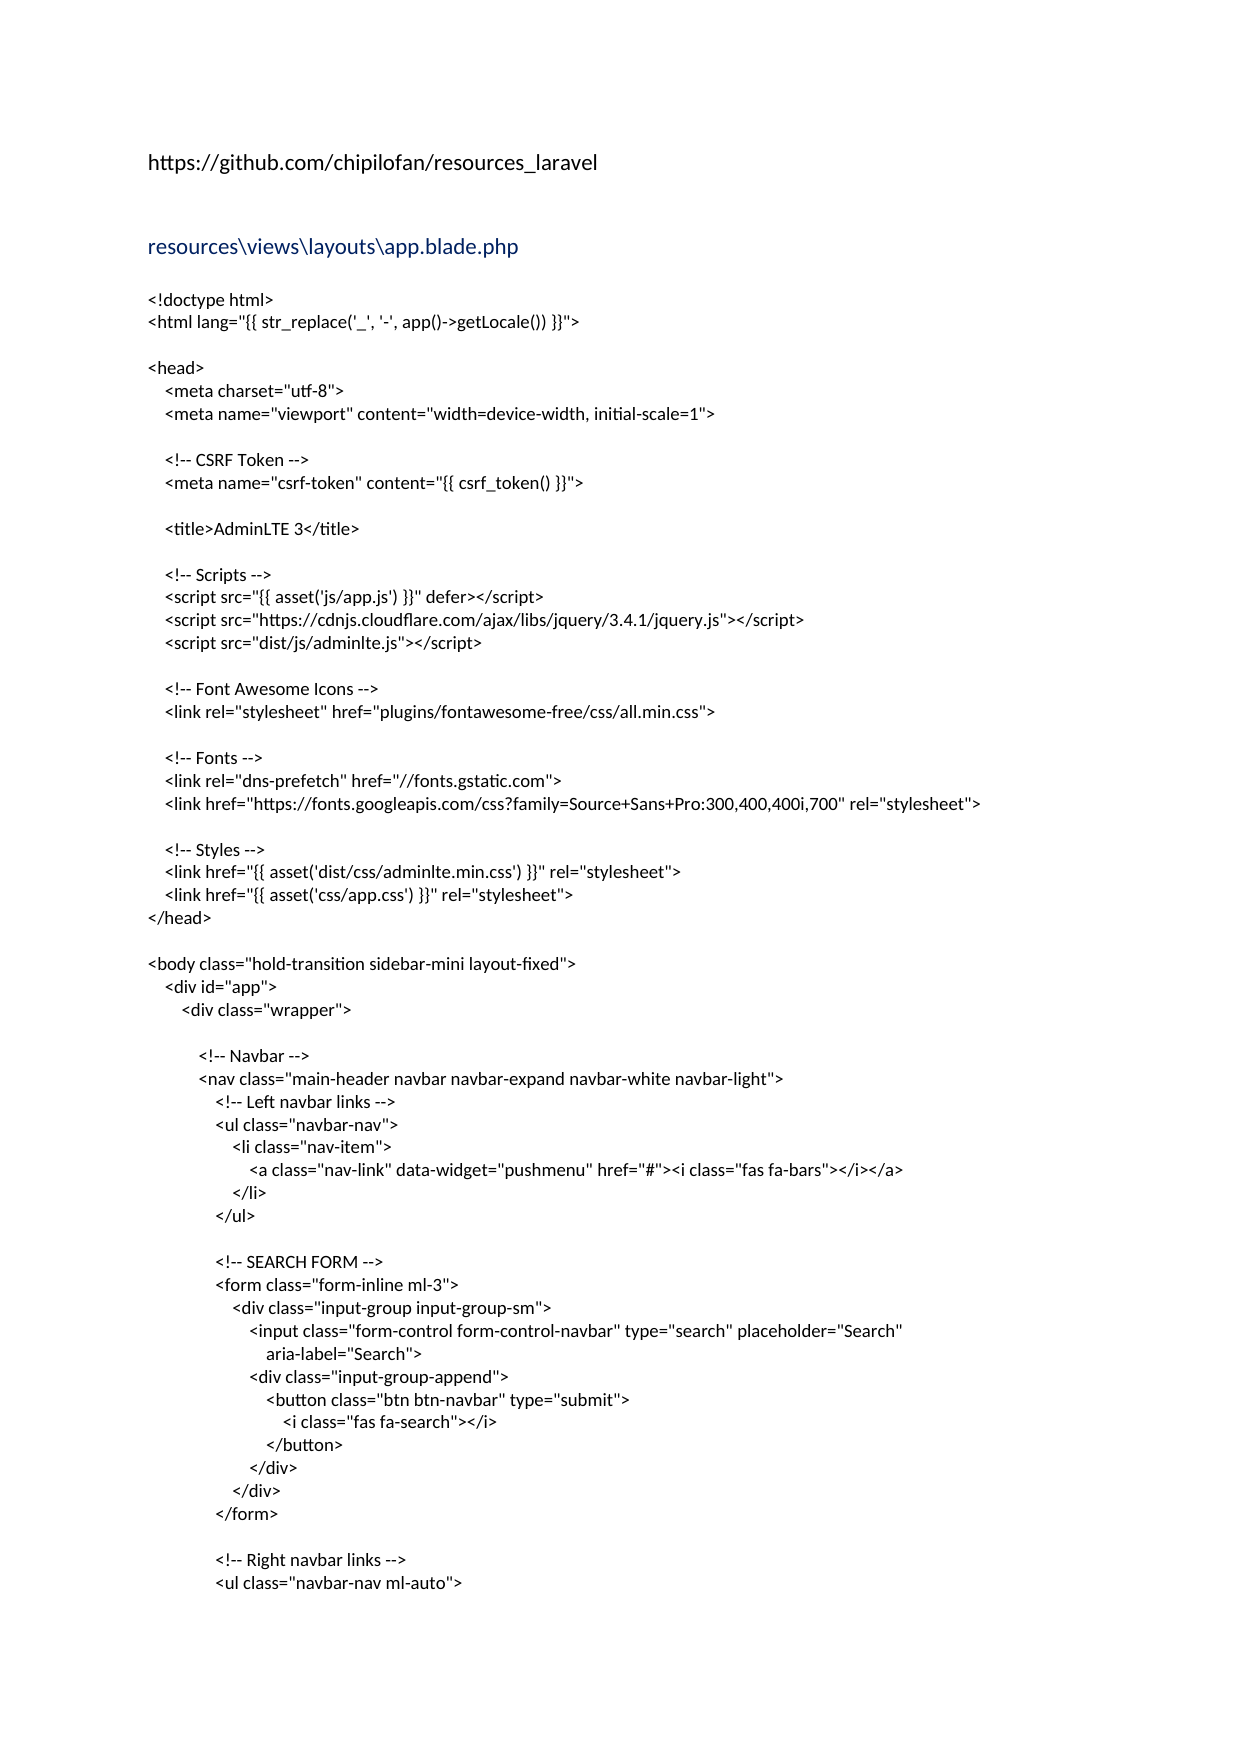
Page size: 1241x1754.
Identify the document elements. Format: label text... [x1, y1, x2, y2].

text <!-- Styles --> [148, 838, 1092, 861]
text <link rel="dns-prefetch" href="//fonts.gstatic.com"> [148, 769, 1092, 792]
text <!-- Fonts --> [148, 746, 1092, 769]
text </button> [148, 1434, 1092, 1457]
text <ul class="navbar-nav ml-auto"> [148, 1571, 1092, 1594]
text <nav class="main-header navbar navbar-expand navbar-white navbar-light"> [148, 1067, 1092, 1090]
text <script src="dist/js/adminlte.js"></script> [148, 632, 1092, 654]
text <meta name="csrf-token" content="{{ csrf_token() }}"> [148, 471, 1092, 494]
text <ul class="navbar-nav"> [148, 1113, 1092, 1136]
text resources\views\layouts\app.blade.php [148, 232, 1092, 260]
text <link href="https://fonts.googleapis.com/css?family=Source+Sans+Pro:300,400,400i,700" rel="stylesheet"> [148, 792, 1092, 815]
text </div> [148, 1479, 1092, 1502]
text <script src="https://cdnjs.cloudflare.com/ajax/libs/jquery/3.4.1/jquery.js"></script> [148, 609, 1092, 632]
text <form class="form-inline ml-3"> [148, 1273, 1092, 1296]
text <input class="form-control form-control-navbar" type="search" placeholder="Search" [148, 1319, 1092, 1342]
text <link href="{{ asset('dist/css/adminlte.min.css') }}" rel="stylesheet"> [148, 861, 1092, 884]
text <!-- Font Awesome Icons --> [148, 677, 1092, 700]
text <!-- CSRF Token --> [148, 448, 1092, 471]
text <!-- Scripts --> [148, 563, 1092, 586]
text <!-- SEARCH FORM --> [148, 1250, 1092, 1273]
text aria-label="Search"> [148, 1342, 1092, 1365]
text <title>AdminLTE 3</title> [148, 517, 1092, 540]
text <a class="nav-link" data-widget="pushmenu" href="#"><i class="fas fa-bars"></i></a> [148, 1159, 1092, 1182]
text <i class="fas fa-search"></i> [148, 1411, 1092, 1434]
text </form> [148, 1502, 1092, 1525]
text <body class="hold-transition sidebar-mini layout-fixed"> [148, 952, 1092, 975]
text <!-- Right navbar links --> [148, 1548, 1092, 1571]
text <html lang="{{ str_replace('_', '-', app()->getLocale()) }}"> [148, 311, 1092, 334]
text <div id="app"> [148, 975, 1092, 998]
text <button class="btn btn-navbar" type="submit"> [148, 1388, 1092, 1411]
text <!doctype html> [148, 288, 1092, 311]
text <div class="wrapper"> [148, 998, 1092, 1021]
text <link rel="stylesheet" href="plugins/fontawesome-free/css/all.min.css"> [148, 700, 1092, 723]
text https://github.com/chipilofan/resources_laravel [148, 148, 1092, 176]
text </li> [148, 1182, 1092, 1204]
text <!-- Left navbar links --> [148, 1090, 1092, 1113]
text <div class="input-group input-group-sm"> [148, 1296, 1092, 1319]
text <head> [148, 357, 1092, 379]
text <script src="{{ asset('js/app.js') }}" defer></script> [148, 586, 1092, 609]
text <meta charset="utf-8"> [148, 379, 1092, 402]
text </head> [148, 907, 1092, 929]
text </ul> [148, 1204, 1092, 1227]
text <li class="nav-item"> [148, 1136, 1092, 1159]
text <link href="{{ asset('css/app.css') }}" rel="stylesheet"> [148, 884, 1092, 907]
text <div class="input-group-append"> [148, 1365, 1092, 1388]
text </div> [148, 1457, 1092, 1479]
text <!-- Navbar --> [148, 1044, 1092, 1067]
text <meta name="viewport" content="width=device-width, initial-scale=1"> [148, 402, 1092, 425]
